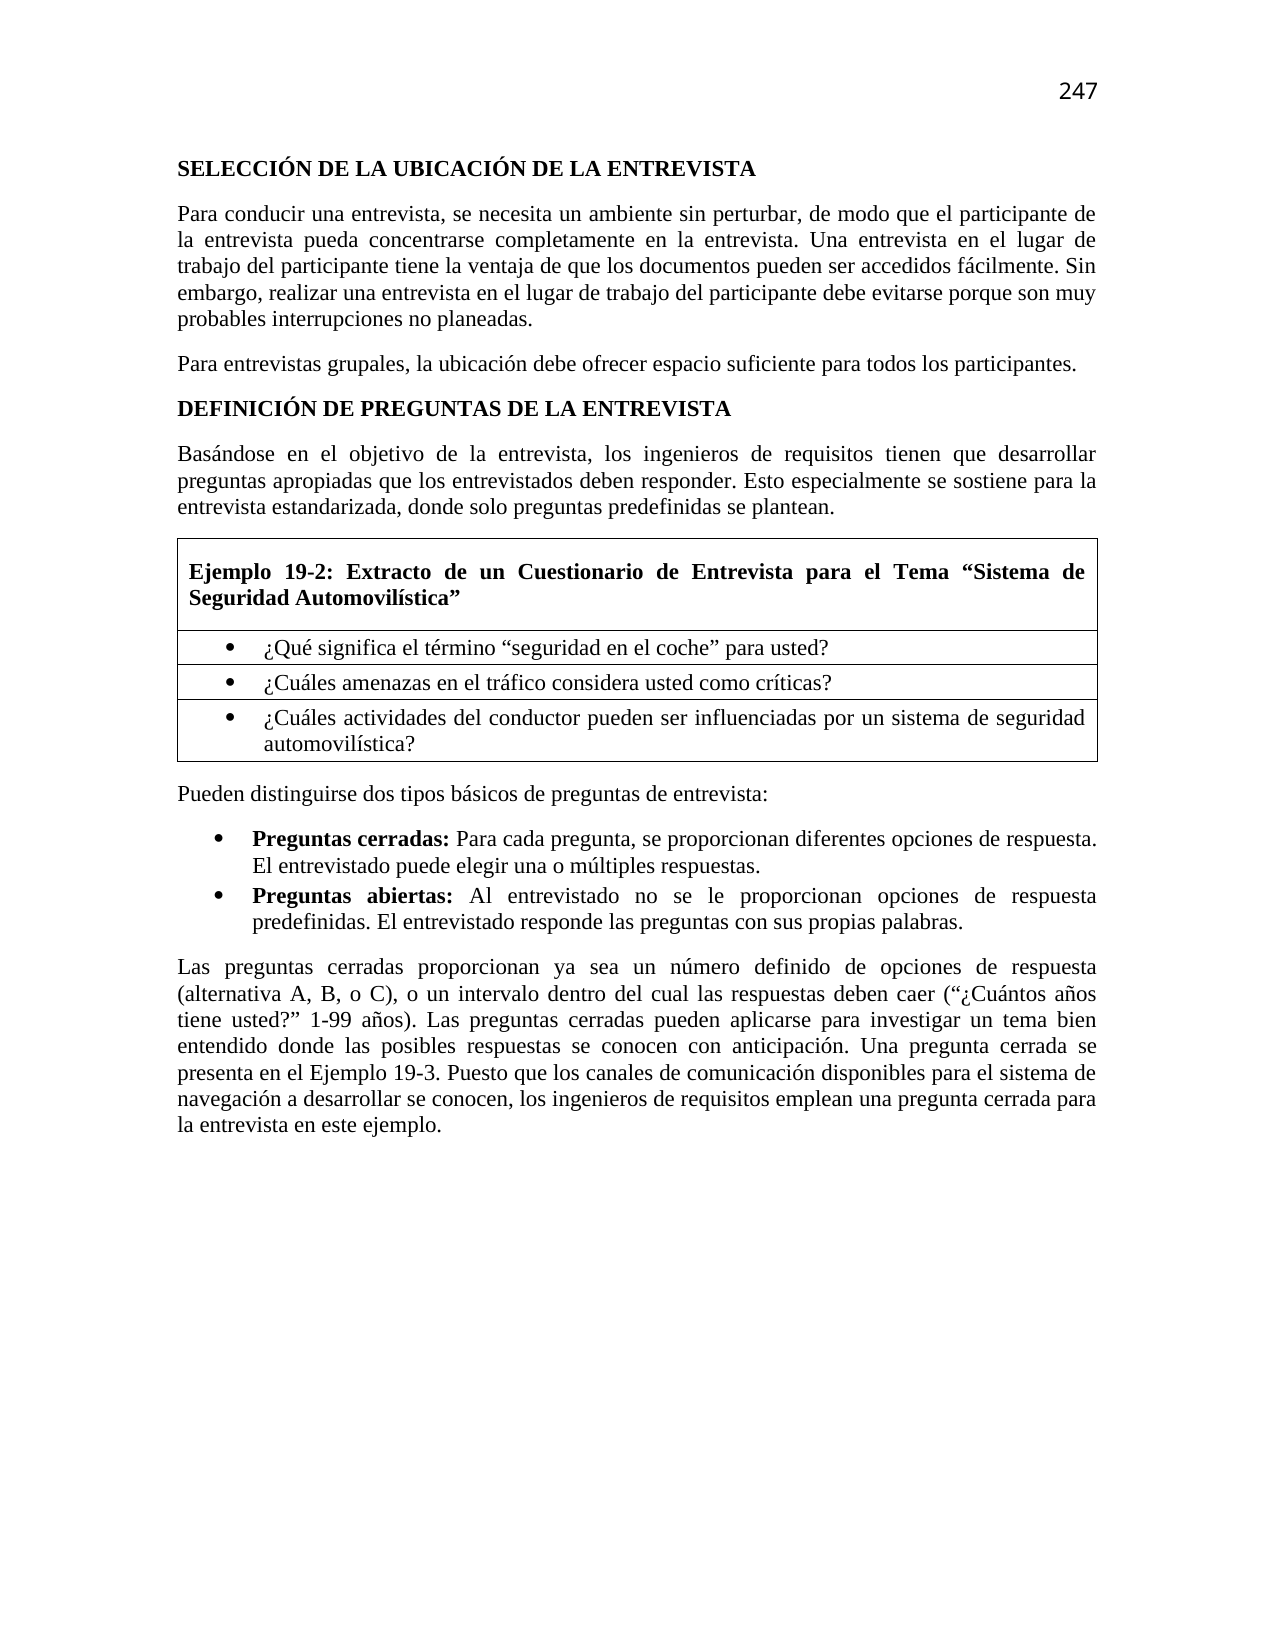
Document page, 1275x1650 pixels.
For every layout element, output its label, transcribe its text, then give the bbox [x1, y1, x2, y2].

table_header Ejemplo 19-2: Extracto de un Cuestionario de Entrevista para el Tema “Sistema de Seguridad Automovilística” [178, 539, 1097, 629]
subtitle Selección de la Ubicación de la Entrevista [177, 154, 1098, 181]
subtitle Definición de Preguntas de la Entrevista [177, 395, 1098, 422]
text Para conducir una entrevista, se necesita un ambiente sin perturbar, de modo que el participante de la entrevista pueda concentrarse completamente en la entrevista. Una entrevista en el lugar de trabajo del participante tiene la ventaja de que los documentos pueden ser accedidos fácilmente. Sin embargo, realizar una entrevista en el lugar de trabajo del participante debe evitarse porque son muy probables interrupciones no planeadas. [177, 200, 1098, 331]
text Basándose en el objetivo de la entrevista, los ingenieros de requisitos tienen que desarrollar preguntas apropiadas que los entrevistados deben responder. Esto especialmente se sostiene para la entrevista estandarizada, donde solo preguntas predefinidas se plantean. [177, 440, 1098, 519]
table_cell ¿Qué significa el término “seguridad en el coche” para usted? [178, 631, 1097, 664]
list Preguntas abiertas: Al entrevistado no se le proporcionan opciones de respuesta predefinidas. El entrevistado responde las preguntas con sus propias palabras. [214, 882, 1098, 934]
text Pueden distinguirse dos tipos básicos de preguntas de entrevista: [177, 780, 1098, 807]
text Las preguntas cerradas proporcionan ya sea un número definido de opciones de respuesta (alternativa A, B, o C), o un intervalo dentro del cual las respuestas deben caer (“¿Cuántos años tiene usted?” 1-99 años). Las preguntas cerradas pueden aplicarse para investigar un tema bien entendido donde las posibles respuestas se conocen con anticipación. Una pregunta cerrada se presenta en el Ejemplo 19-3. Puesto que los canales de comunicación disponibles para el sistema de navegación a desarrollar se conocen, los ingenieros de requisitos emplean una pregunta cerrada para la entrevista en este ejemplo. [177, 953, 1098, 1138]
table_cell ¿Cuáles amenazas en el tráfico considera usted como críticas? [178, 665, 1097, 699]
list Preguntas cerradas: Para cada pregunta, se proporcionan diferentes opciones de respuesta. El entrevistado puede elegir una o múltiples respuestas. [214, 825, 1098, 878]
table_cell ¿Cuáles actividades del conductor pueden ser influenciadas por un sistema de seguridad automovilística? [178, 700, 1097, 761]
text Para entrevistas grupales, la ubicación debe ofrecer espacio suficiente para todos los participantes. [177, 350, 1098, 377]
